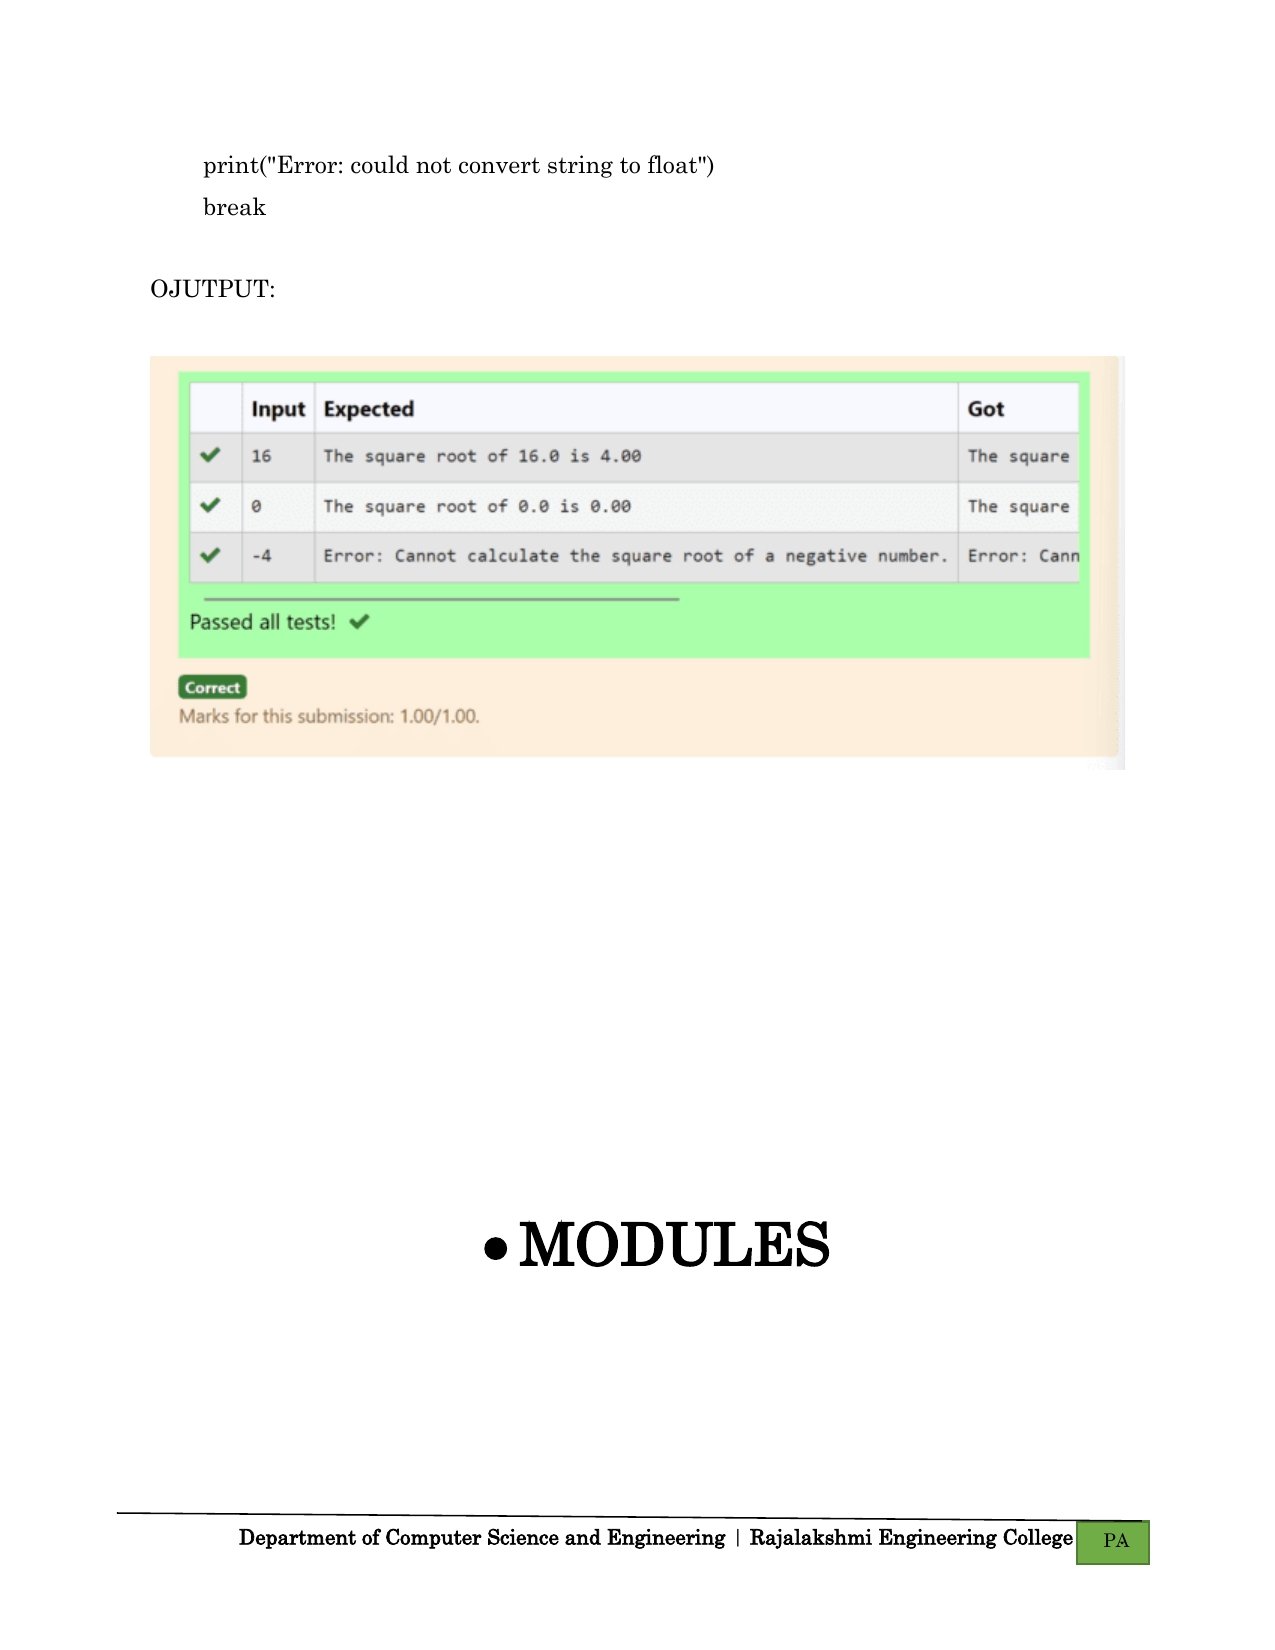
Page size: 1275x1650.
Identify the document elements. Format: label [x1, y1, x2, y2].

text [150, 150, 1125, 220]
picture [150, 356, 1125, 770]
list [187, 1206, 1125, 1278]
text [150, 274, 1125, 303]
